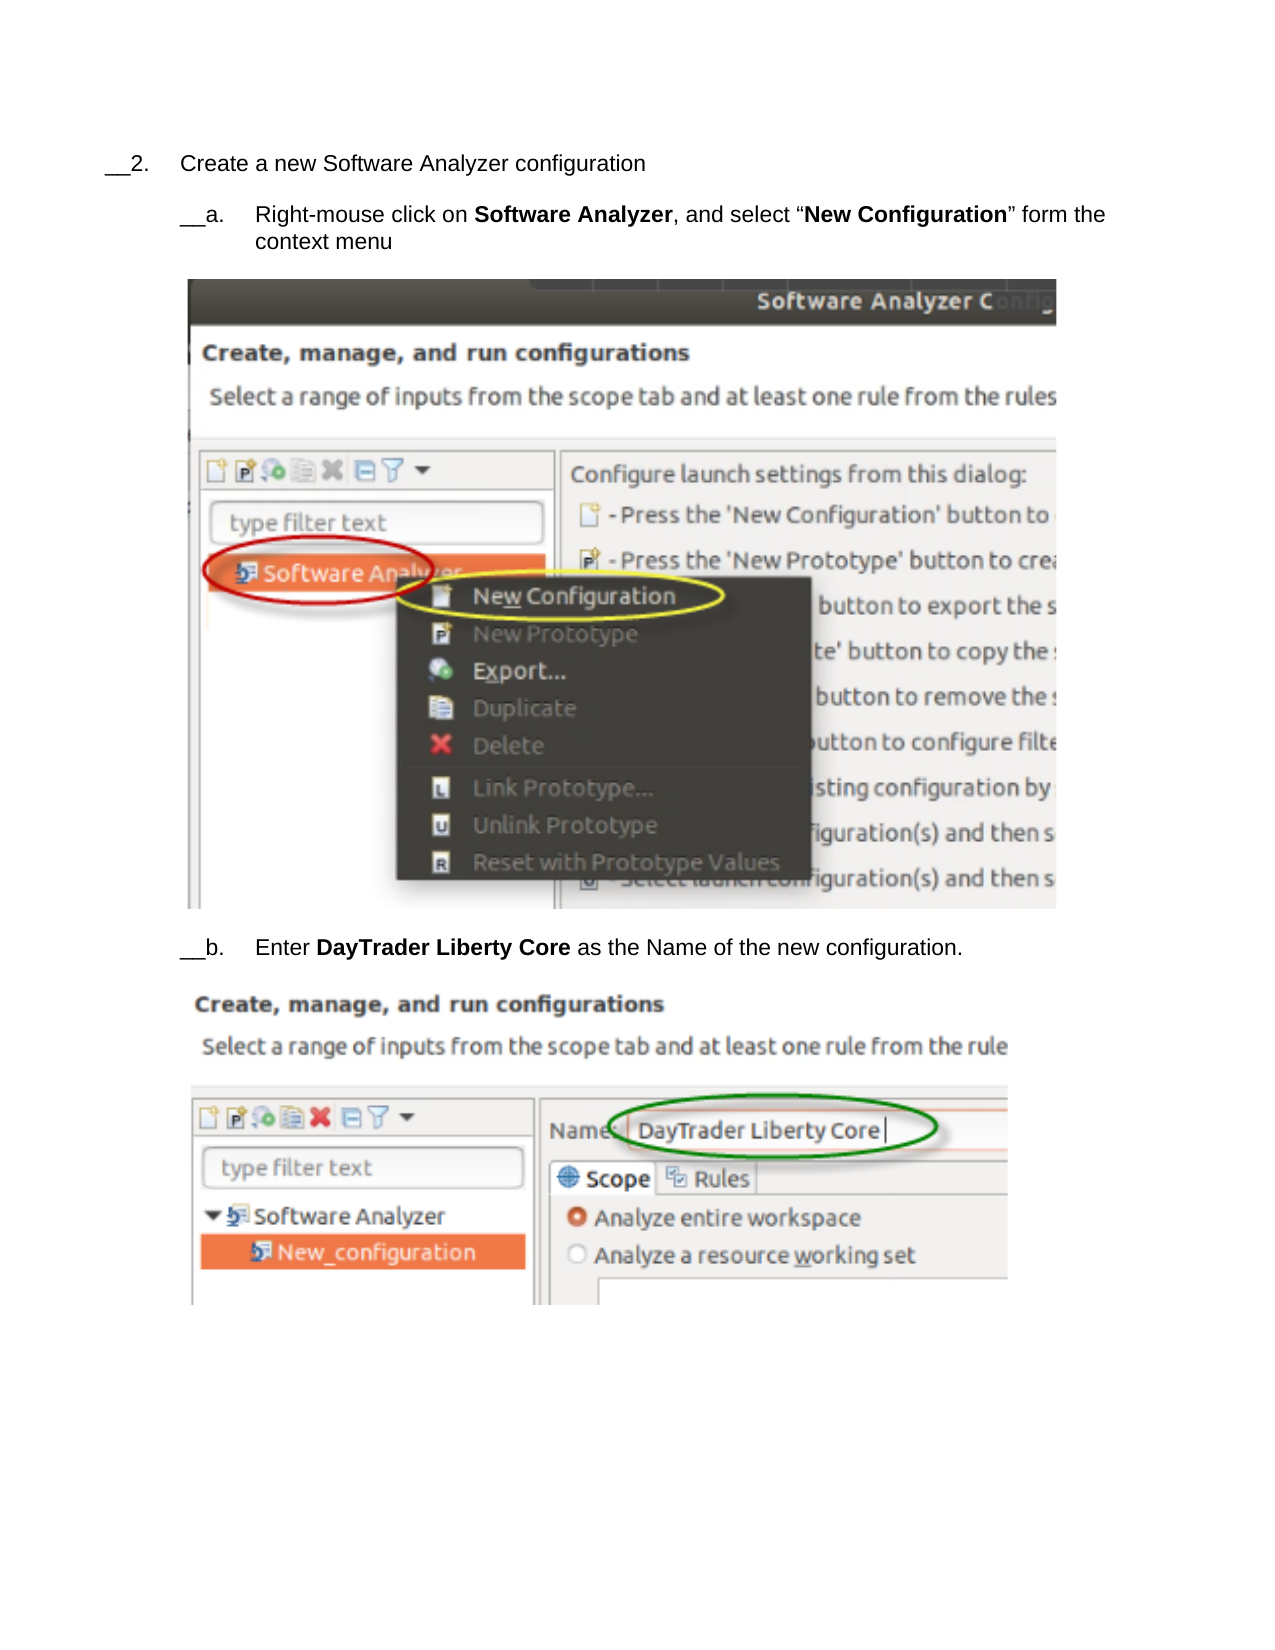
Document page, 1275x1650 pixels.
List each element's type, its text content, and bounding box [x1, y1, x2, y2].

picture [187, 279, 1057, 909]
list Enter DayTrader Liberty Core as the Name of the new configuration. [180, 934, 1170, 960]
list Right-mouse click on Software Analyzer, and select “New Configuration” form the context menu [180, 201, 1170, 254]
picture [190, 985, 1008, 1305]
list Create a new Software Analyzer configuration [105, 150, 1170, 176]
